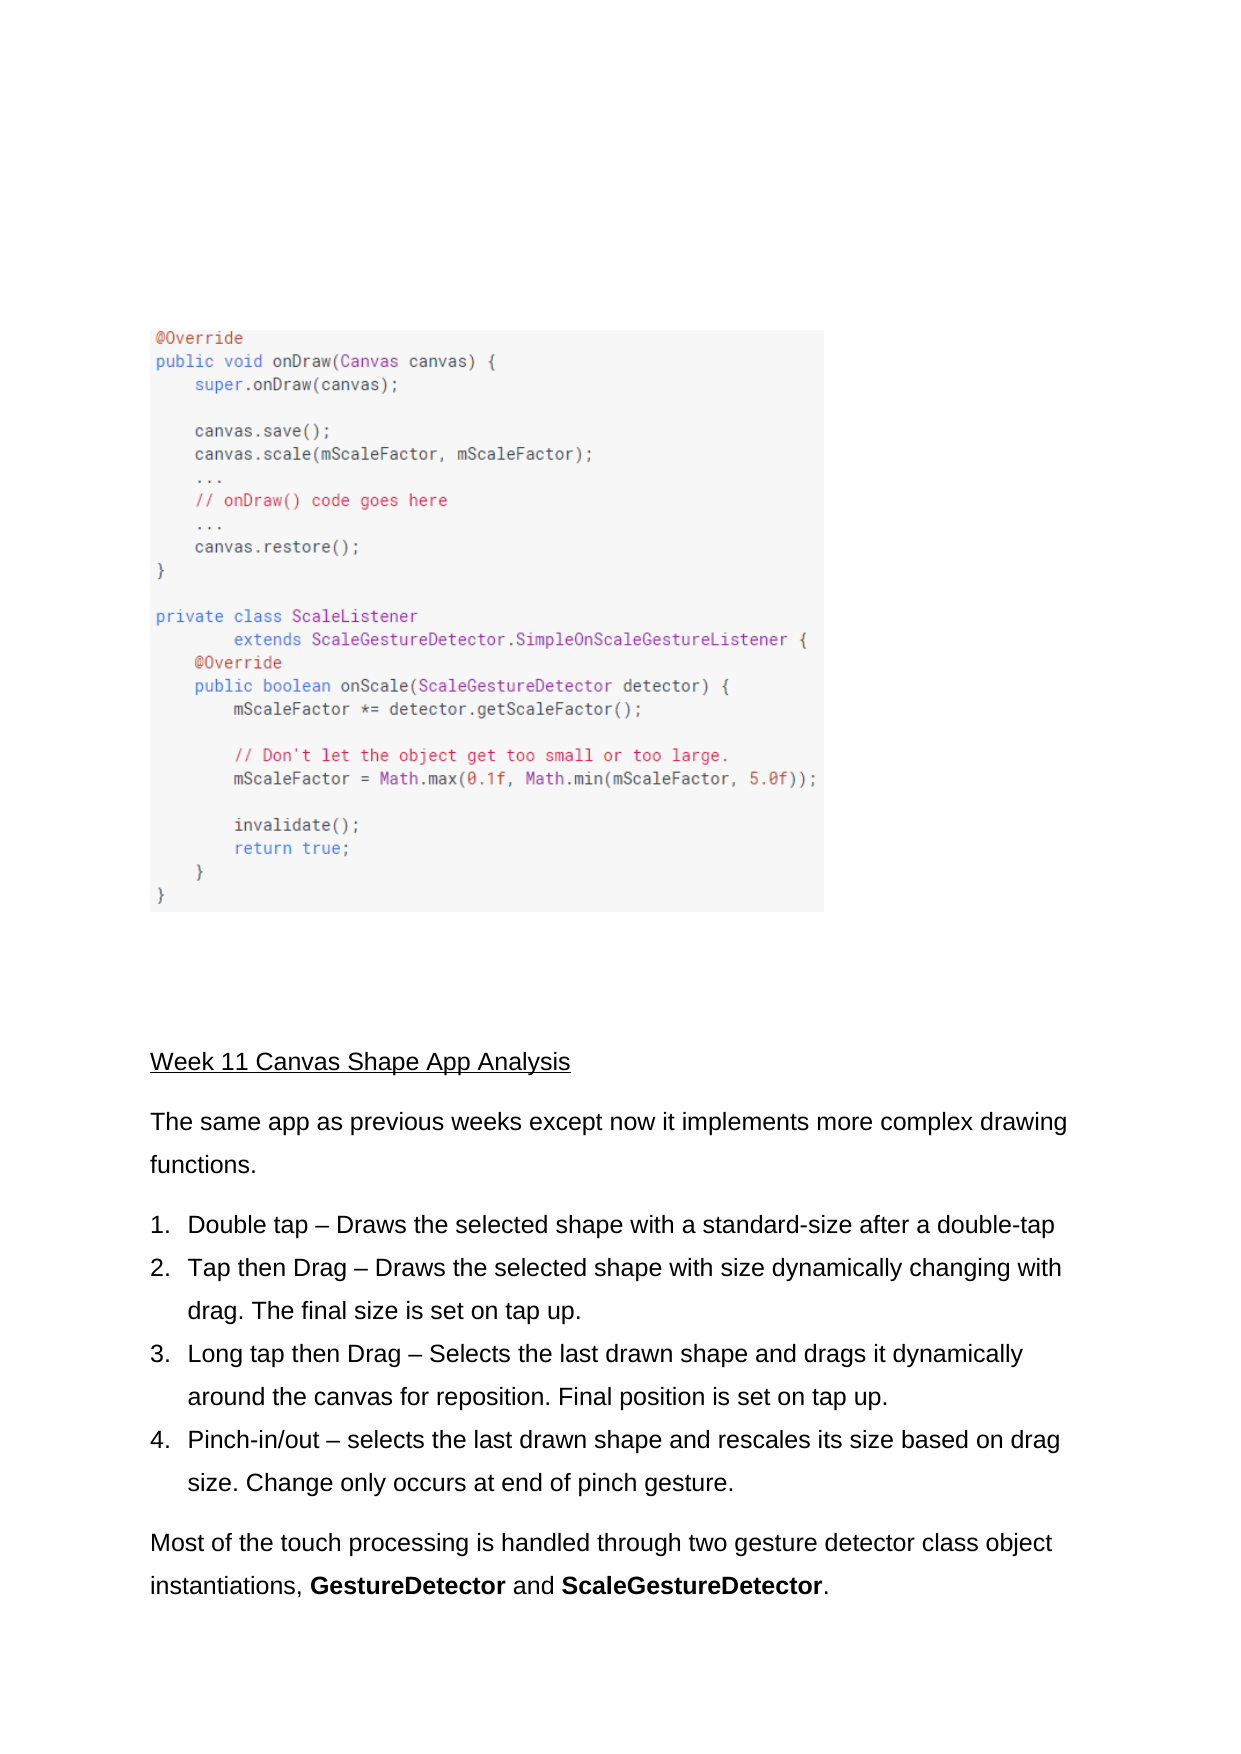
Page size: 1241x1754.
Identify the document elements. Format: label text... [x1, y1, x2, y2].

text The same app as previous weeks except now it implements more complex drawing functions. [150, 1107, 1090, 1178]
text Week 11 Canvas Shape App Analysis [150, 1047, 1090, 1076]
text Most of the touch processing is handled through two gesture detector class object instantiations, GestureDetector and ScaleGestureDetector. [150, 1528, 1090, 1600]
list Long tap then Drag – Selects the last drawn shape and drags it dynamically around the canvas for reposition. Final position is set on tap up. [150, 1339, 1090, 1411]
picture [150, 330, 824, 912]
list Tap then Drag – Draws the selected shape with size dynamically changing with drag. The final size is set on tap up. [150, 1253, 1090, 1324]
list Double tap – Draws the selected shape with a standard-size after a double-tap [150, 1209, 1090, 1238]
list Pinch-in/out – selects the last drawn shape and rescales its size based on drag size. Change only occurs at end of pinch gesture. [150, 1425, 1090, 1497]
